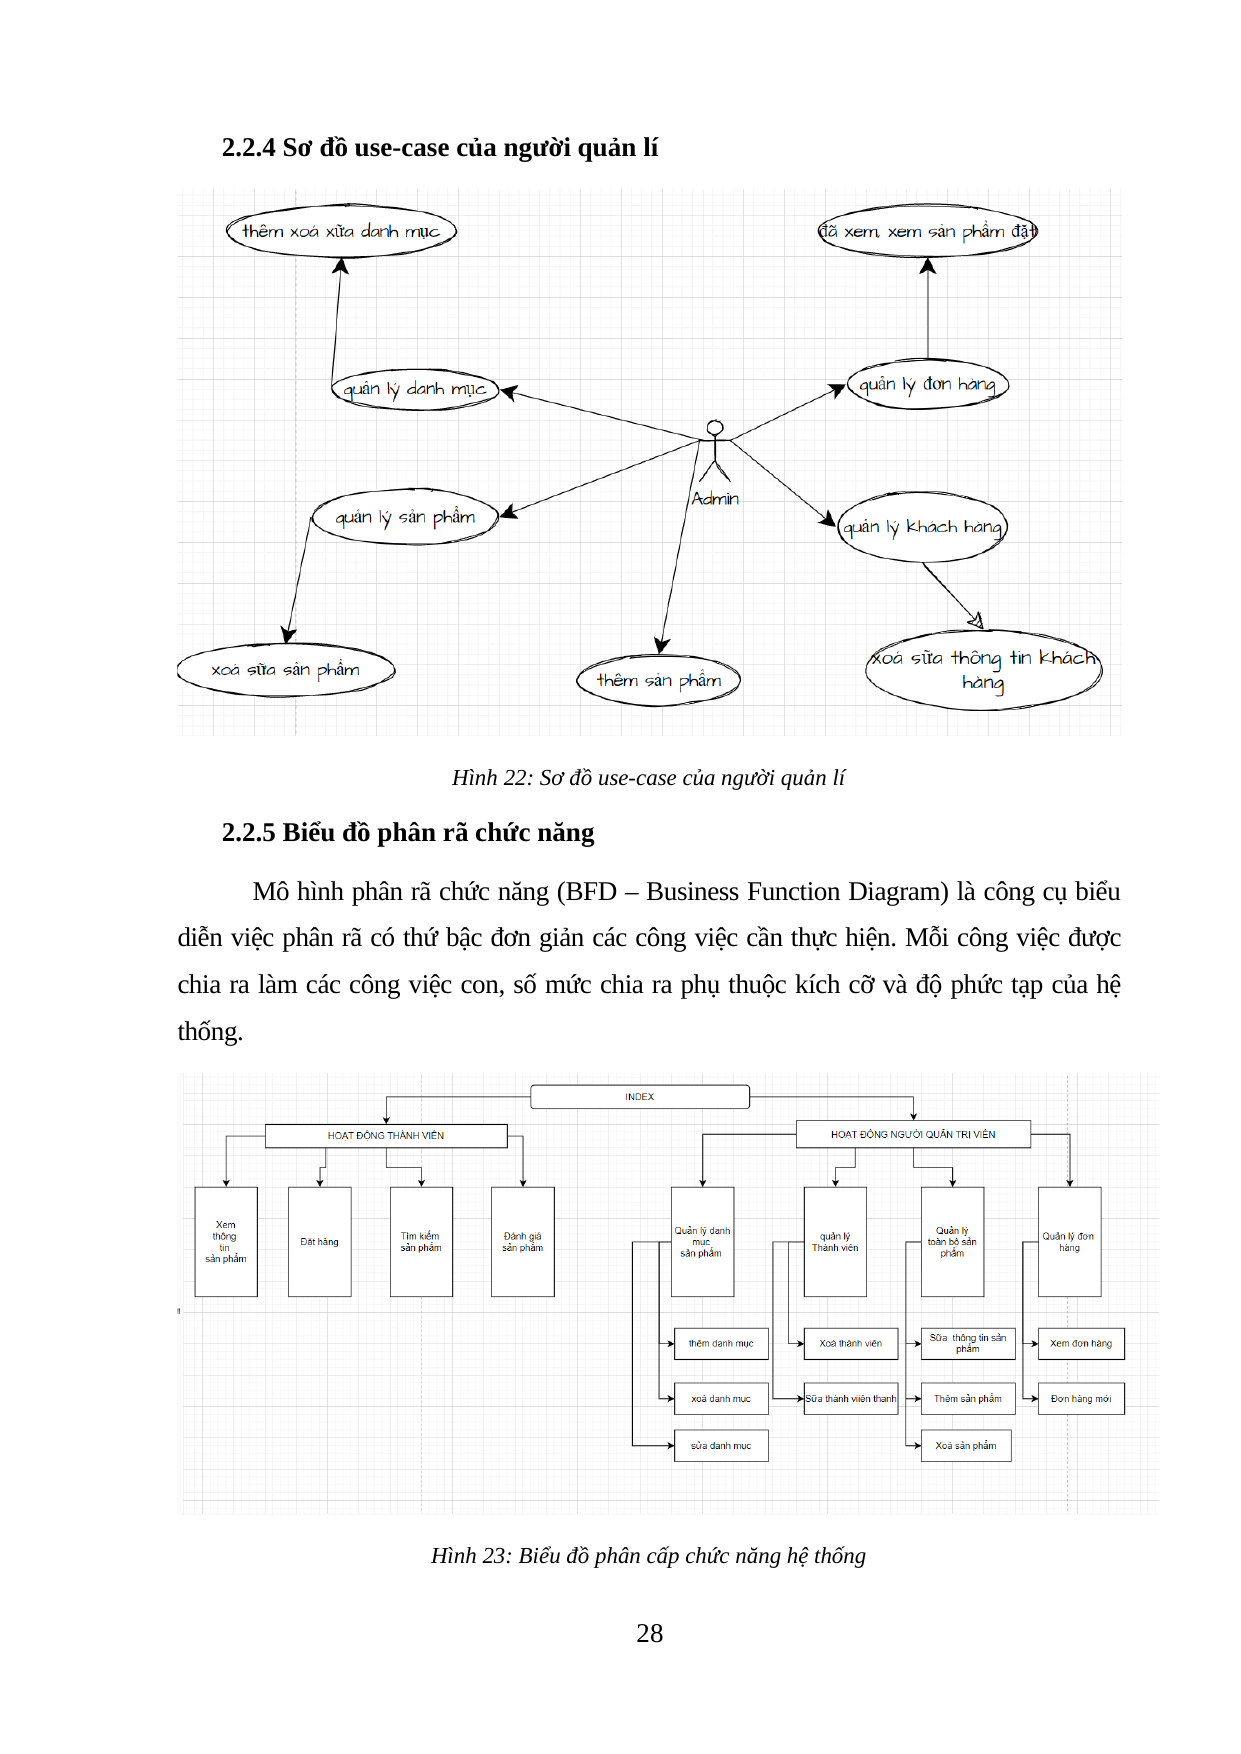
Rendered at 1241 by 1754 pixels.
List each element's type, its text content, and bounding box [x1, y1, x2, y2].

picture [177, 1073, 1160, 1515]
text Hình 22: Sơ đồ use-case của người quản lí [177, 764, 1122, 790]
subtitle 2.2.5 Biểu đồ phân rã chức năng [177, 816, 1122, 847]
text Mô hình phân rã chức năng (BFD – Business Function Diagram) là công cụ biểu diễn việc phân rã có thứ bậc đơn giản các công việc cần thực hiện. Mỗi công việc được chia ra làm các công việc con, số mức chia ra phụ thuộc kích cỡ và độ phức tạp của hệ thống. [177, 875, 1122, 1046]
picture [177, 189, 1123, 736]
subtitle 2.2.4 Sơ đồ use-case của người quản lí [177, 131, 1122, 162]
text Hình 23: Biểu đồ phân cấp chức năng hệ thống [177, 1542, 1122, 1568]
